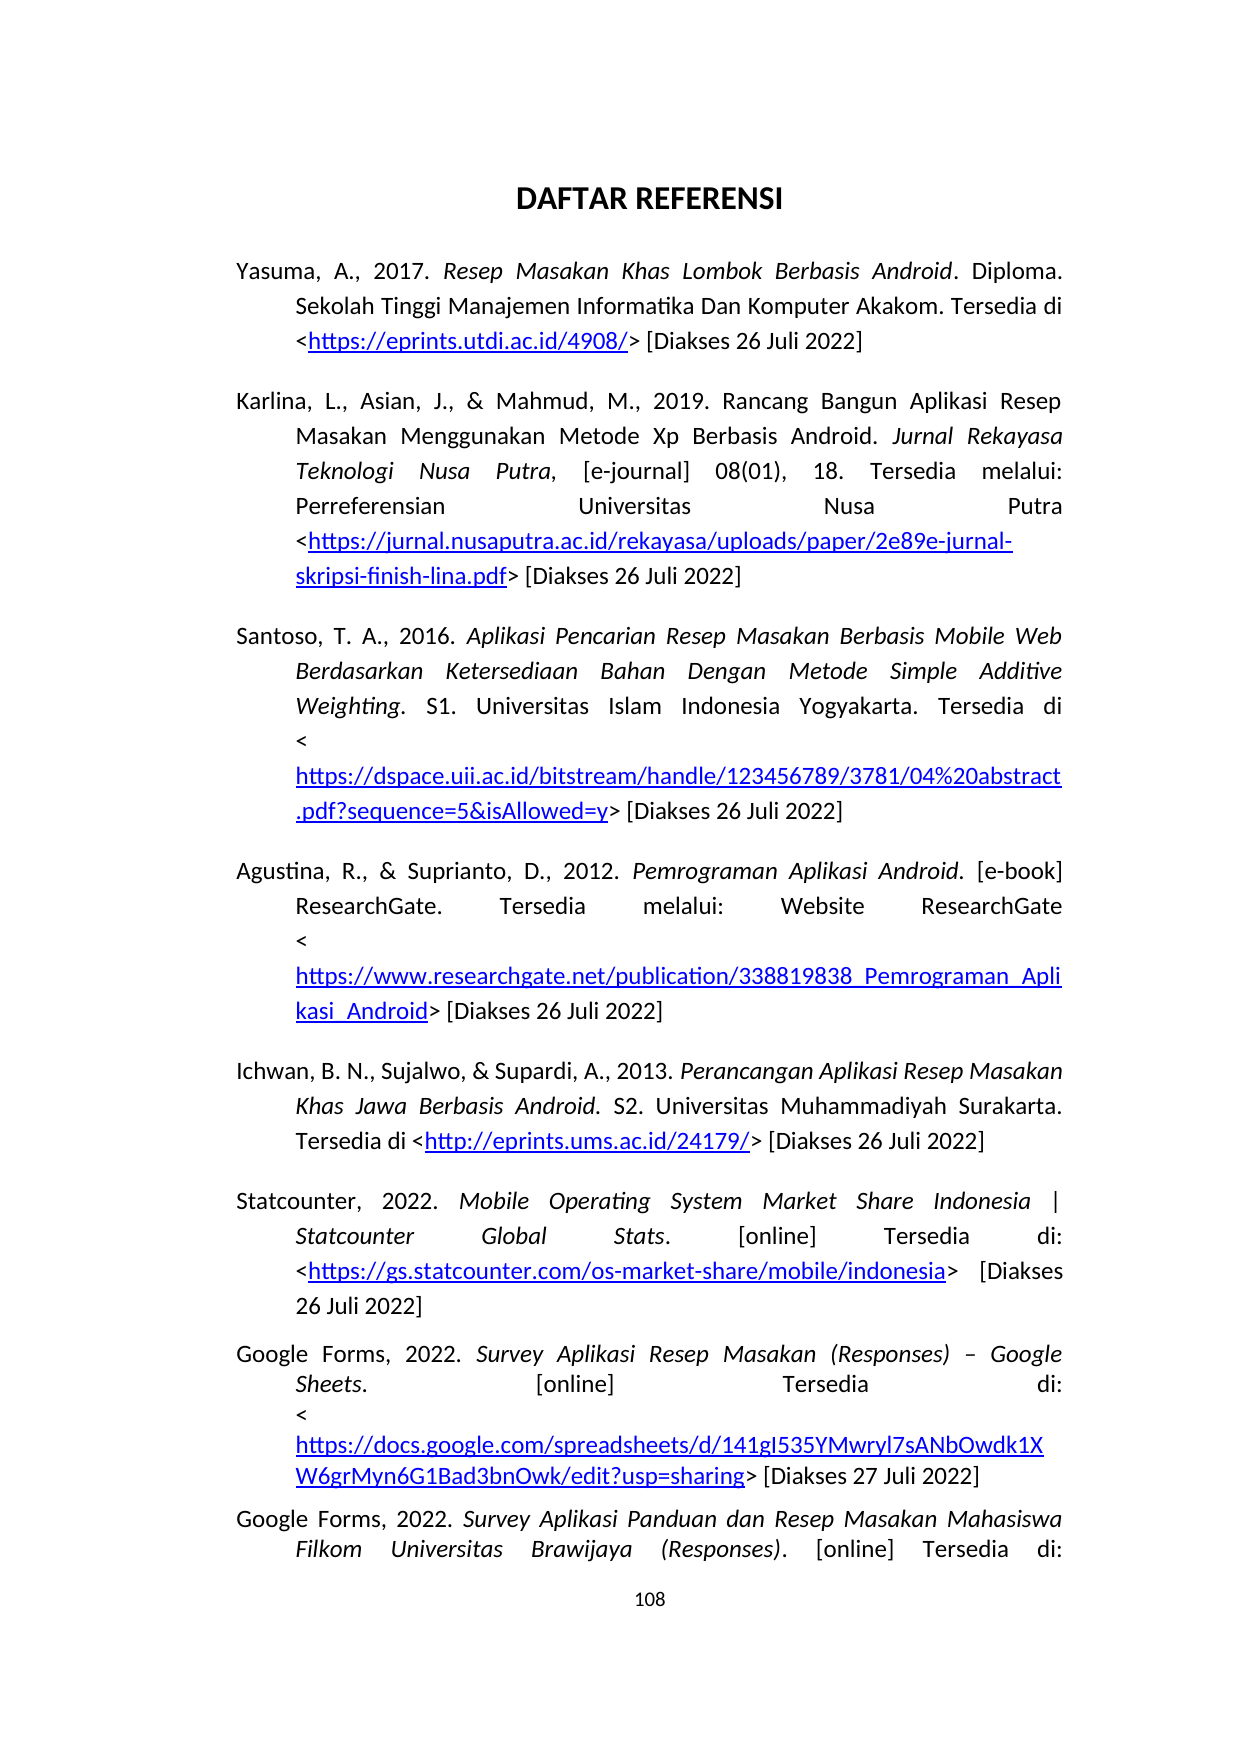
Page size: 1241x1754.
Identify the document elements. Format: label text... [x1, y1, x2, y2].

subtitle DAFTAR REFERENSI [236, 177, 1063, 218]
text Statcounter, 2022. Mobile Operating System Market Share Indonesia | Statcounter Global Stats. [online] Tersedia di: <https://gs.statcounter.com/os-market-share/mobile/indonesia> [Diakses 26 Juli 2022] [236, 1185, 1063, 1321]
text Google Forms, 2022. Survey Aplikasi Resep Masakan (Responses) – Google Sheets. [online] Tersedia di: <https://docs.google.com/spreadsheets/d/141gI535YMwryl7sANbOwdk1XW6grMyn6G1Bad3bnOwk/edit?usp=sharing> [Diakses 27 Juli 2022] [236, 1338, 1063, 1491]
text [236, 1503, 1063, 1564]
text Agustina, R., & Suprianto, D., 2012. Pemrograman Aplikasi Android. [e-book] ResearchGate. Tersedia melalui: Website ResearchGate <https://www.researchgate.net/publication/338819838_Pemrograman_Aplikasi_Android> [Diakses 26 Juli 2022] [236, 855, 1063, 1026]
text Karlina, L., Asian, J., & Mahmud, M., 2019. Rancang Bangun Aplikasi Resep Masakan Menggunakan Metode Xp Berbasis Android. Jurnal Rekayasa Teknologi Nusa Putra, [e-journal] 08(01), 18. Tersedia melalui: Perreferensian Universitas Nusa Putra <https://jurnal.nusaputra.ac.id/rekayasa/uploads/paper/2e89e-jurnal-skripsi-finish-lina.pdf> [Diakses 26 Juli 2022] [236, 385, 1063, 591]
text Ichwan, B. N., Sujalwo, & Supardi, A., 2013. Perancangan Aplikasi Resep Masakan Khas Jawa Berbasis Android. S2. Universitas Muhammadiyah Surakarta. Tersedia di <http://eprints.ums.ac.id/24179/> [Diakses 26 Juli 2022] [236, 1055, 1063, 1156]
text Santoso, T. A., 2016. Aplikasi Pencarian Resep Masakan Berbasis Mobile Web Berdasarkan Ketersediaan Bahan Dengan Metode Simple Additive Weighting. S1. Universitas Islam Indonesia Yogyakarta. Tersedia di <https://dspace.uii.ac.id/bitstream/handle/123456789/3781/04%20abstract.pdf?sequence=5&isAllowed=y> [Diakses 26 Juli 2022] [236, 620, 1063, 826]
text Yasuma, A., 2017. Resep Masakan Khas Lombok Berbasis Android. Diploma. Sekolah Tinggi Manajemen Informatika Dan Komputer Akakom. Tersedia di <https://eprints.utdi.ac.id/4908/> [Diakses 26 Juli 2022] [236, 255, 1063, 356]
